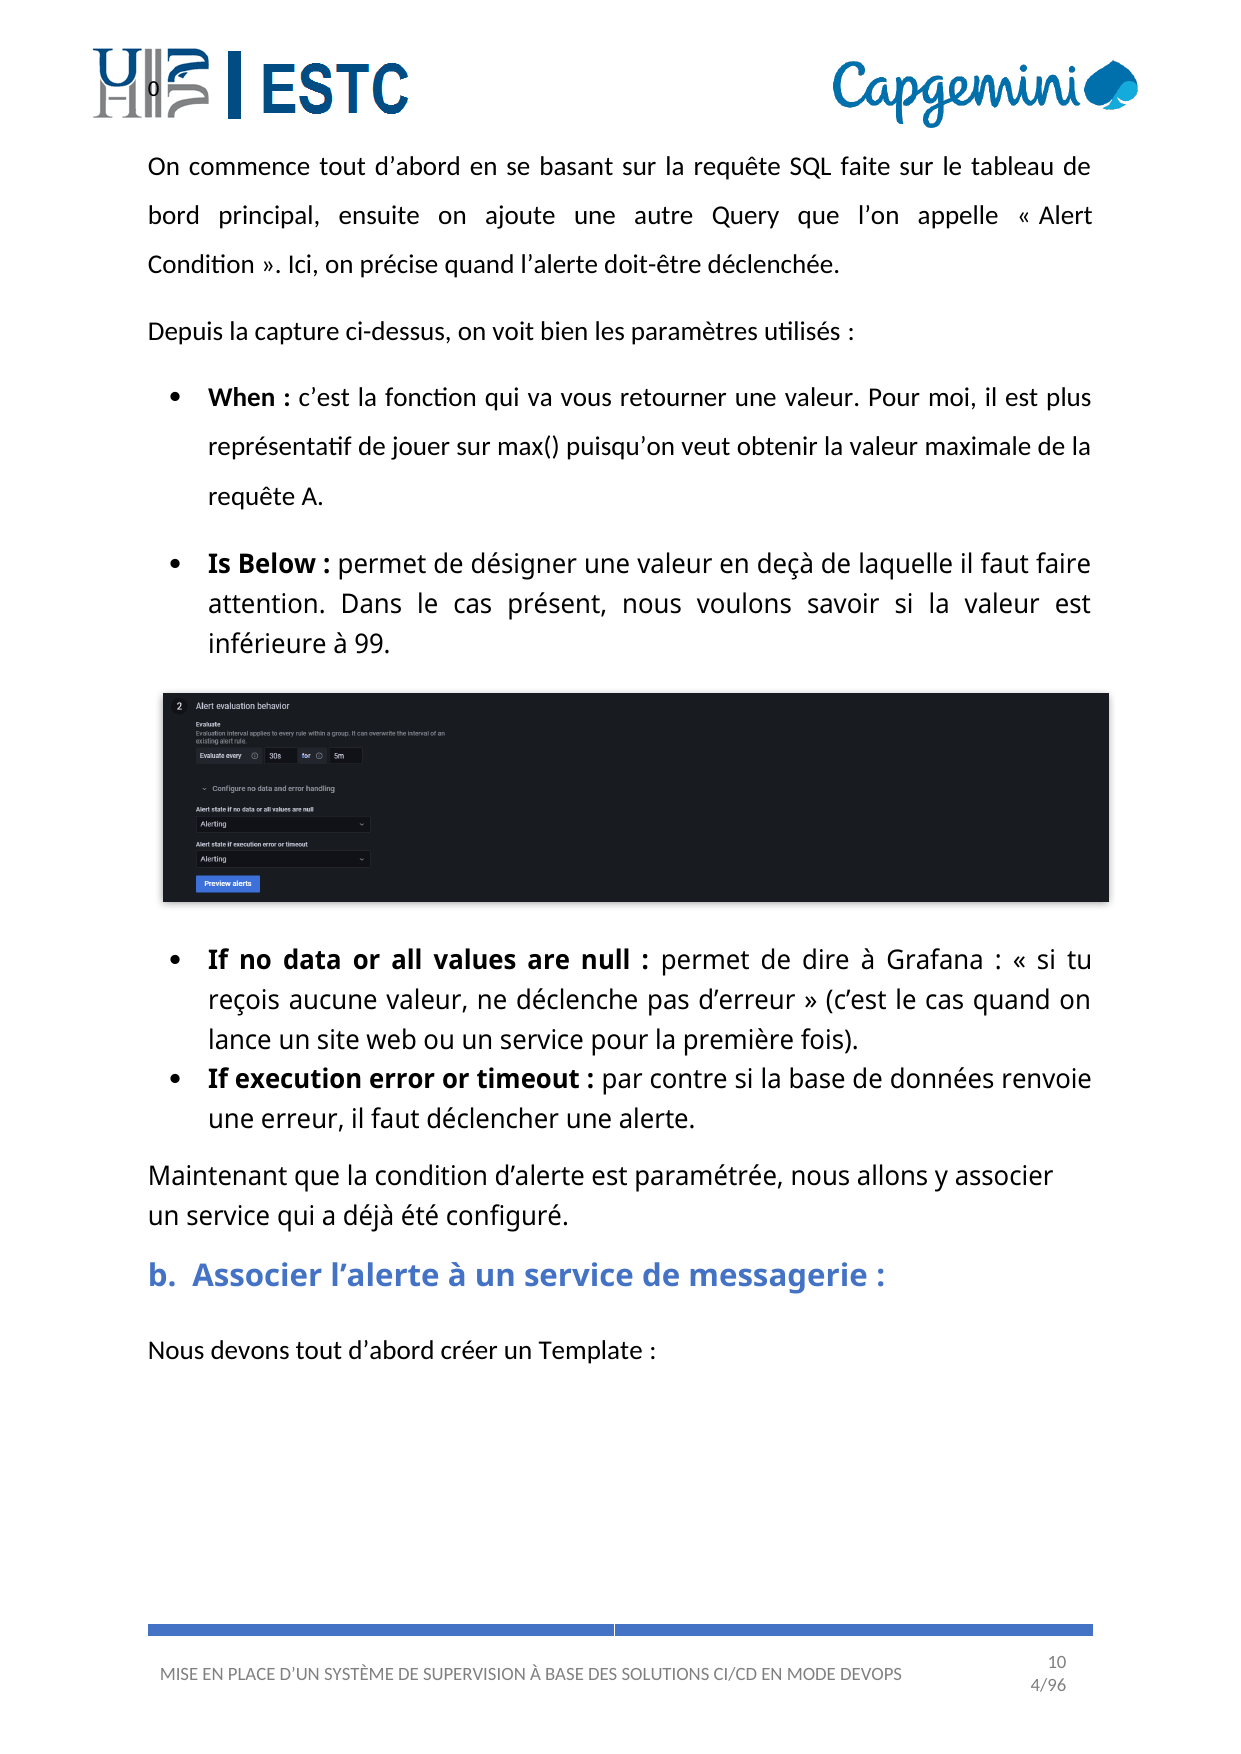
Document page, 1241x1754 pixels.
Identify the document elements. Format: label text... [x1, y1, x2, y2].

picture [833, 60, 1139, 128]
text Nous devons tout d’abord créer un Template : [148, 1333, 1093, 1366]
text On commence tout d’abord en se basant sur la requête SQL faite sur le tableau de bord principal, ensuite on ajoute une autre Query que l’on appelle « Alert Condition ». Ici, on précise quand l’alerte doit-être déclenchée. [148, 149, 1093, 281]
list When : c’est la fonction qui va vous retourner une valeur. Pour moi, il est plus représentatif de jouer sur max() puisqu’on veut obtenir la valeur maximale de la requête A. [170, 380, 1093, 512]
text Maintenant que la condition d’alerte est paramétrée, nous allons y associer un service qui a déjà été configuré. [148, 1156, 1093, 1233]
picture [163, 693, 1109, 902]
list Is Below : permet de désigner une valeur en deçà de laquelle il faut faire attention. Dans le cas présent, nous voulons savoir si la valeur est inférieure à 99. [170, 545, 1093, 661]
list If no data or all values are null : permet de dire à Grafana : « si tu reçois aucune valeur, ne déclenche pas d’erreur » (c’est le cas quand on lance un site web ou un service pour la première fois). [170, 941, 1093, 1057]
subtitle Associer l’alerte à un service de messagerie : [148, 1252, 1093, 1295]
text Depuis la capture ci-dessus, on voit bien les paramètres utilisés : [148, 314, 1093, 347]
list If execution error or timeout : par contre si la base de données renvoie une erreur, il faut déclencher une alerte. [170, 1060, 1093, 1137]
picture [87, 40, 418, 136]
